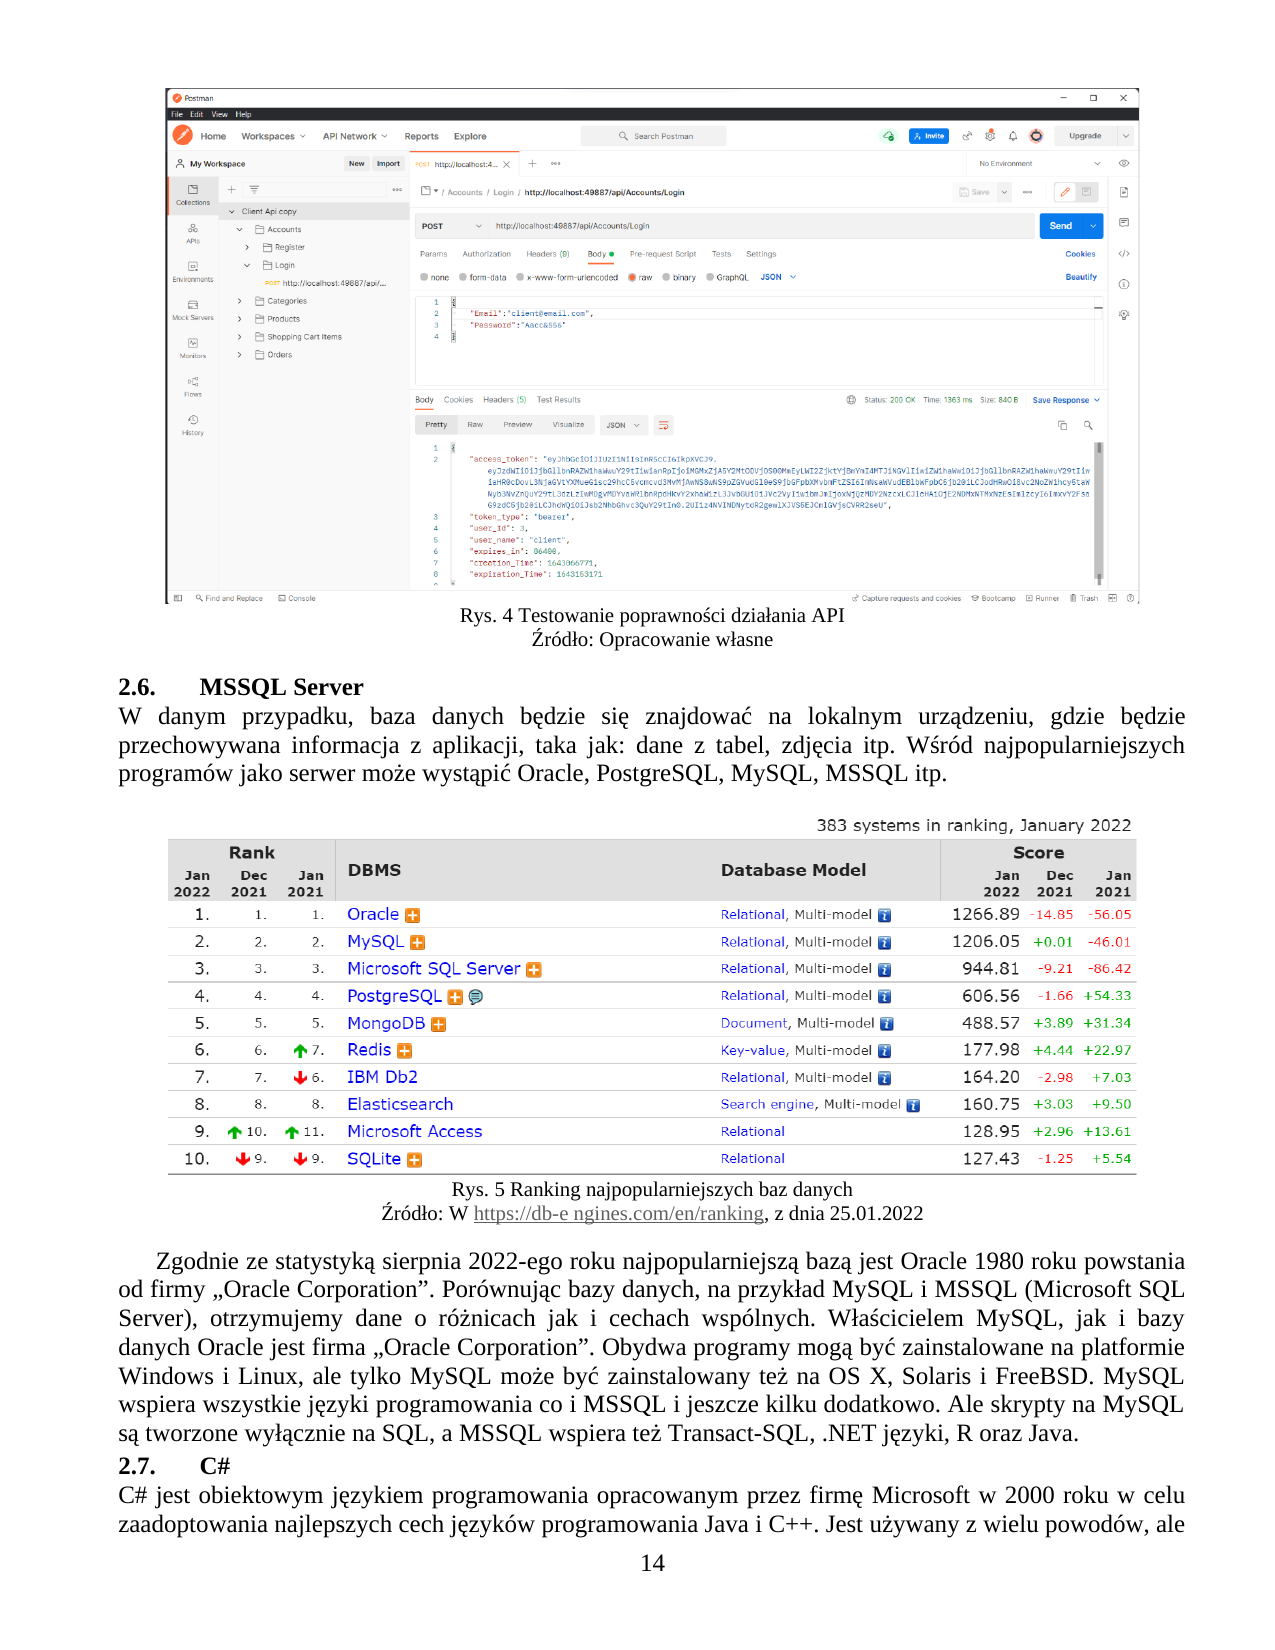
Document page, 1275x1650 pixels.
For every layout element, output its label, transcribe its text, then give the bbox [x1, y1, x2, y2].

picture [164, 812, 1140, 1177]
subtitle C# [118, 1451, 1186, 1480]
text Zgodnie ze statystyką sierpnia 2022-ego roku najpopularniejszą bazą jest Oracle 1980 roku powstania od firmy „Oracle Corporation”. Porównując bazy danych, na przykład MySQL i MSSQL (Microsoft SQL Server), otrzymujemy dane o różnicach jak i cechach wspólnych. Właścicielem MySQL, jak i bazy danych Oracle jest firma „Oracle Corporation”. Obydwa programy mogą być zainstalowane na platformie Windows i Linux, ale tylko MySQL może być zainstalowany też na OS X, Solaris i FreeBSD. MySQL wspiera wszystkie języki programowania co i MSSQL i jeszcze kilku dodatkowo. Ale skrypty na MySQL są tworzone wyłącznie na SQL, a MSSQL wspiera też Transact-SQL, .NET języki, R oraz Java. [118, 1246, 1186, 1447]
text W danym przypadku, baza danych będzie się znajdować na lokalnym urządzeniu, gdzie będzie przechowywana informacja z aplikacji, taka jak: dane z tabel, zdjęcia itp. Wśród najpopularniejszych programów jako serwer może wystąpić Oracle, PostgreSQL, MySQL, MSSQL itp. [118, 701, 1186, 787]
picture [165, 88, 1140, 604]
text Rys. 4 Testowanie poprawności działania API Źródło: Opracowanie własne [118, 603, 1186, 651]
subtitle MSSQL Server [118, 672, 1186, 701]
text Rys. 5 Ranking najpopularniejszych baz danych Źródło: W https://db-e ngines.com/en/ranking, z dnia 25.01.2022 [118, 1177, 1186, 1225]
